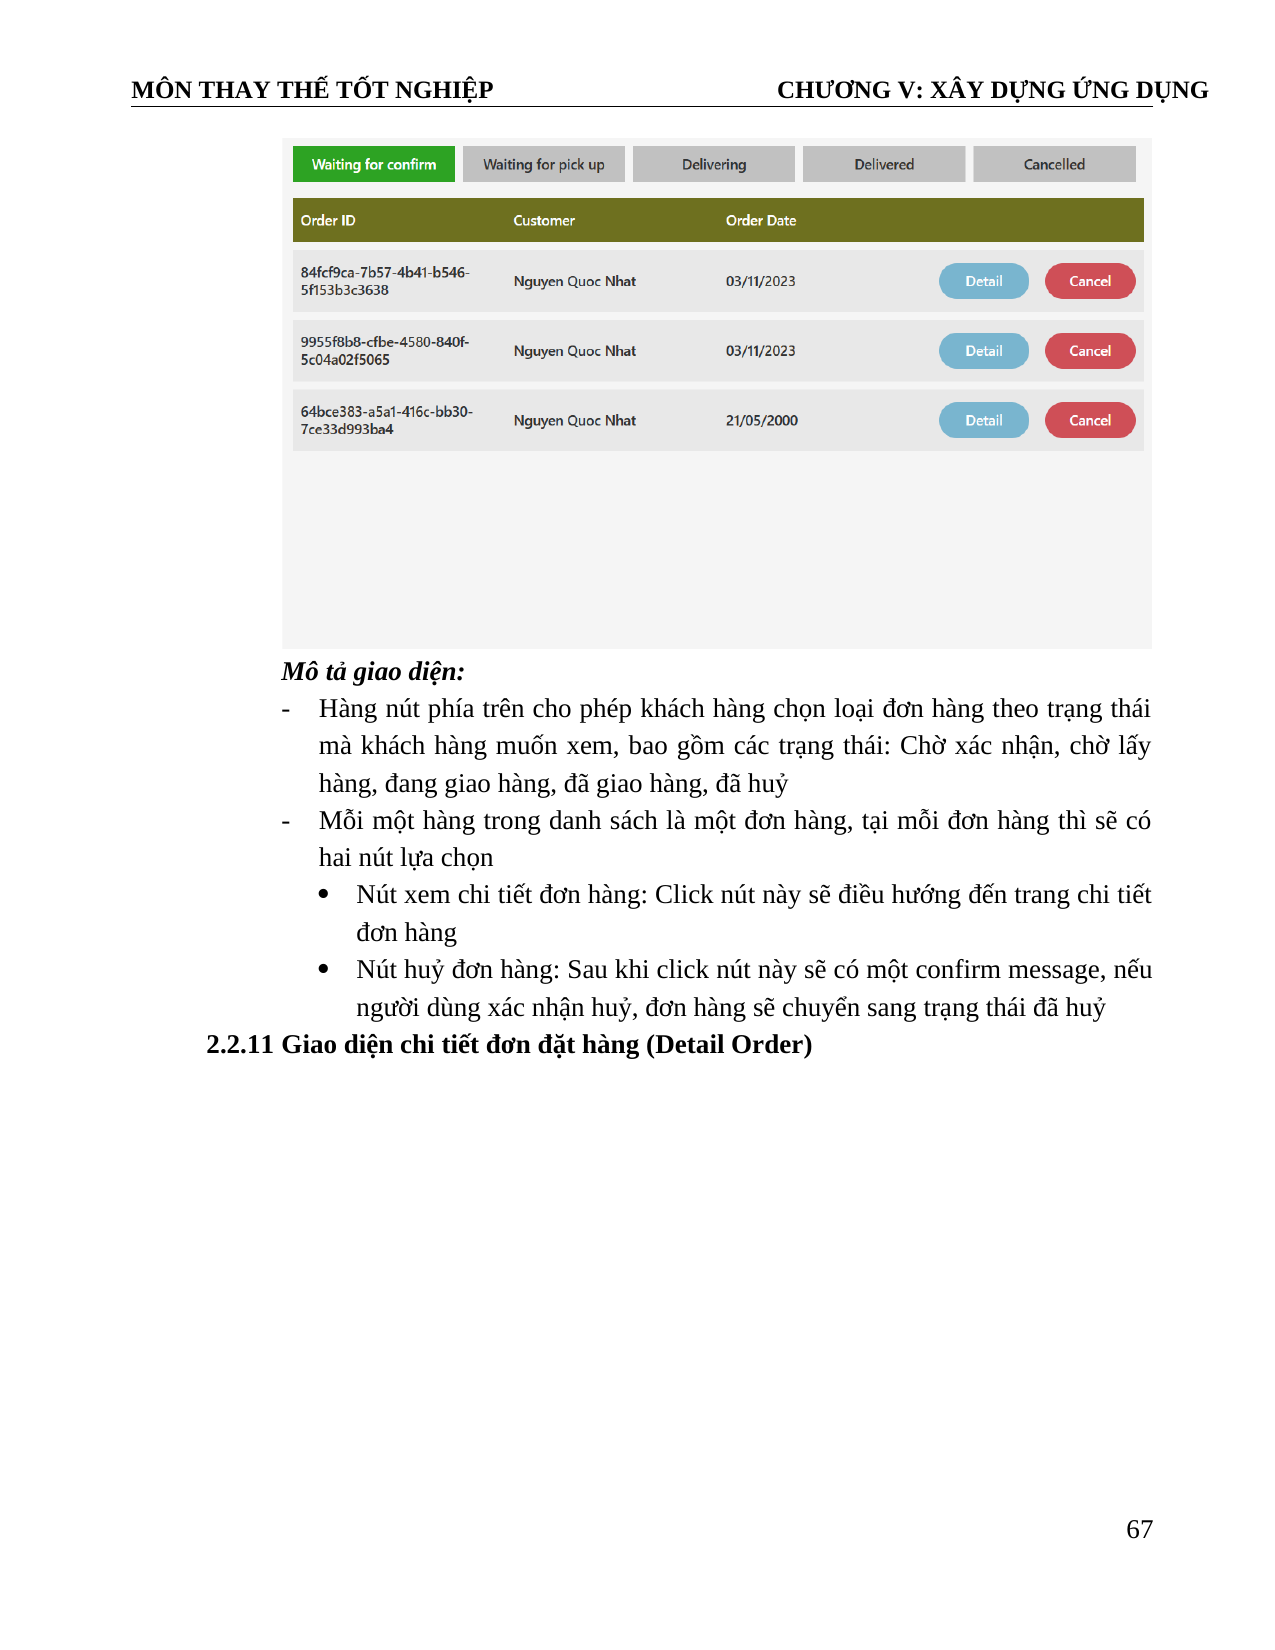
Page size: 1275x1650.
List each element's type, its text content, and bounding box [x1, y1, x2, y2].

list Giao diện chi tiết đơn đặt hàng (Detail Order) [206, 1028, 1153, 1059]
list Nút xem chi tiết đơn hàng: Click nút này sẽ điều hướng đến trang chi tiết đơn hàng [319, 878, 1153, 947]
list Mỗi một hàng trong danh sách là một đơn hàng, tại mỗi đơn hàng thì sẽ có hai nút lựa chọn [281, 804, 1153, 872]
list Nút huỷ đơn hàng: Sau khi click nút này sẽ có một confirm message, nếu người dùng xác nhận huỷ, đơn hàng sẽ chuyển sang trạng thái đã huỷ [319, 953, 1153, 1022]
list Mô tả giao diện: [281, 655, 1153, 686]
picture [282, 138, 1152, 649]
list Hàng nút phía trên cho phép khách hàng chọn loại đơn hàng theo trạng thái mà khách hàng muốn xem, bao gồm các trạng thái: Chờ xác nhận, chờ lấy hàng, đang giao hàng, đã giao hàng, đã huỷ [281, 692, 1153, 798]
